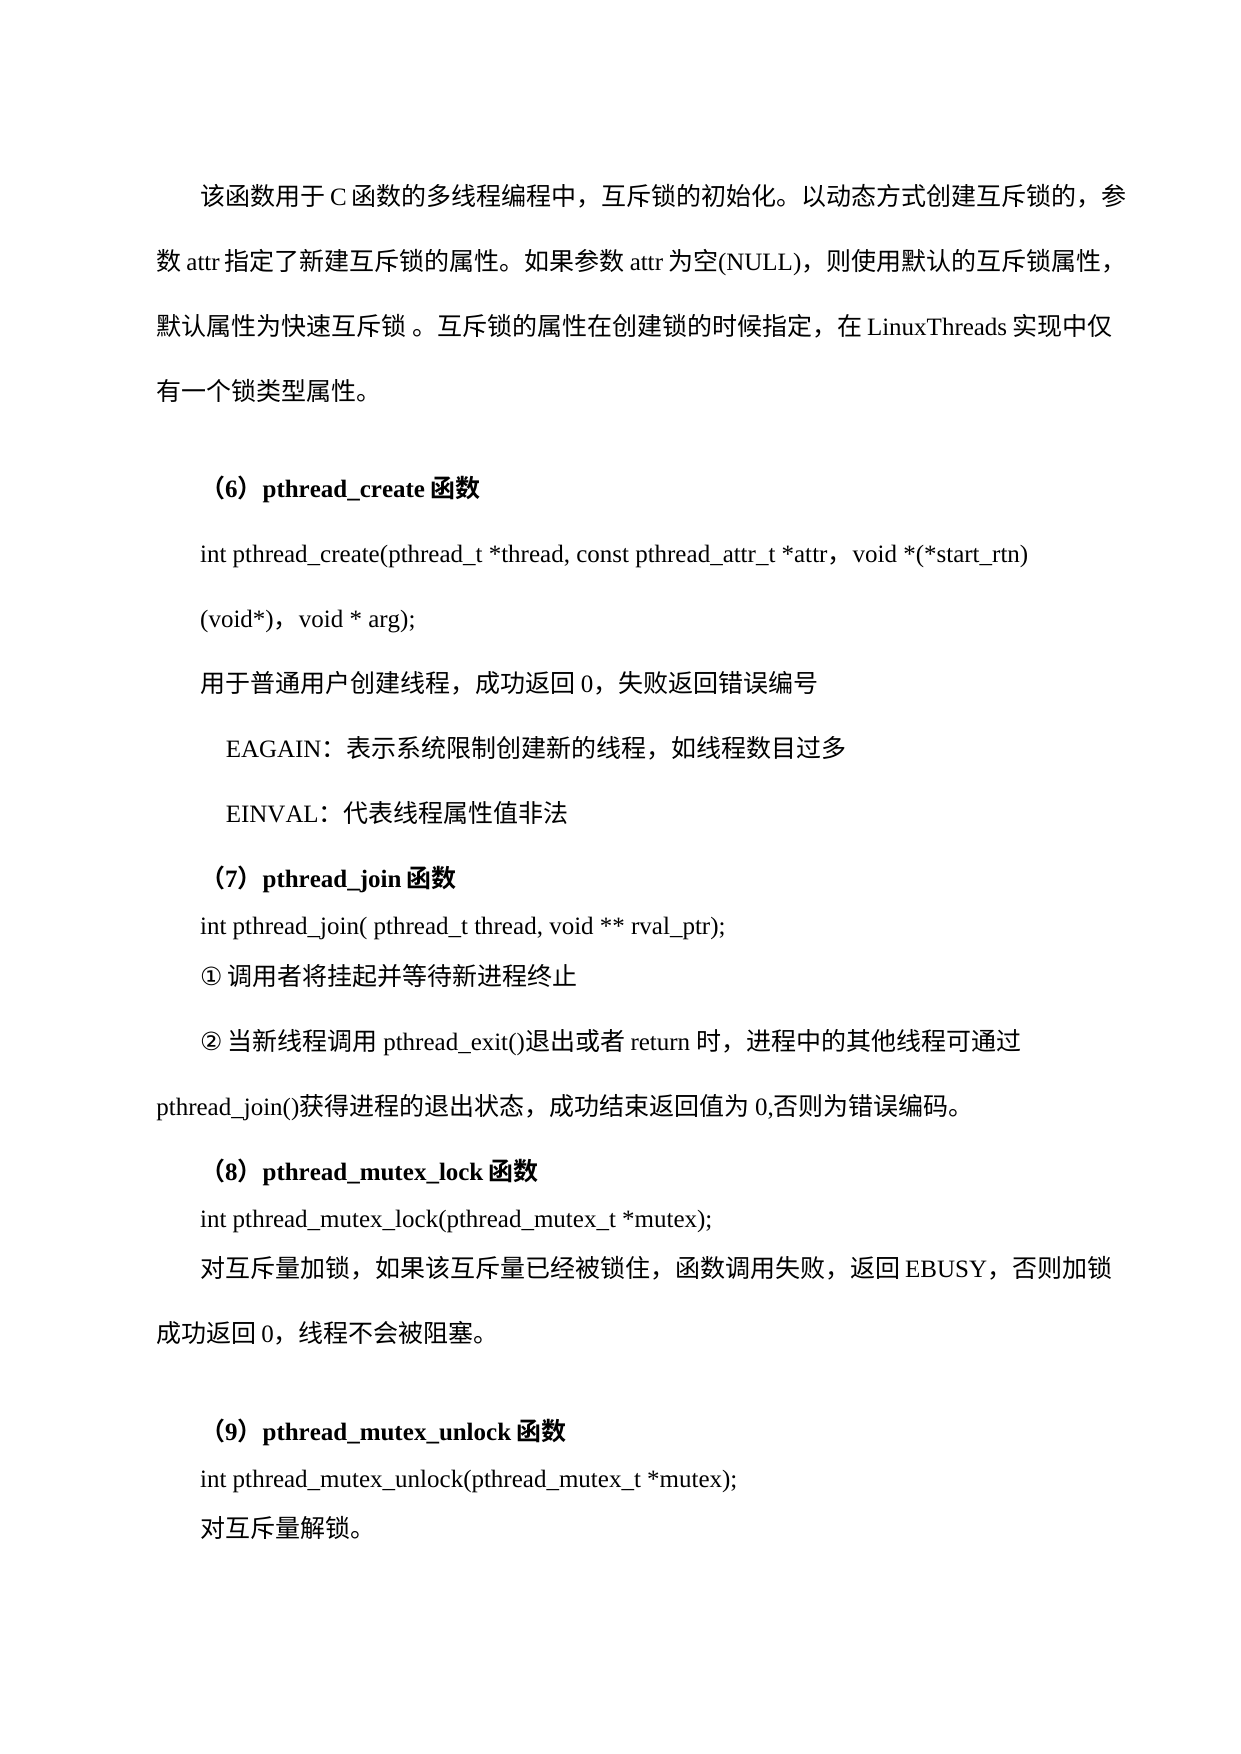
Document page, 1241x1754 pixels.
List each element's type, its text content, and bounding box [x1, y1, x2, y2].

text int pthread_mutex_lock(pthread_mutex_t *mutex); [156, 1202, 1128, 1234]
text 该函数用于C函数的多线程编程中，互斥锁的初始化。以动态方式创建互斥锁的，参数attr指定了新建互斥锁的属性。如果参数attr为空(NULL)，则使用默认的互斥锁属性，默认属性为快速互斥锁 。互斥锁的属性在创建锁的时候指定，在LinuxThreads实现中仅有一个锁类型属性。 [156, 162, 1128, 422]
text  EINVAL：代表线程属性值非法 [200, 779, 1128, 844]
text （7）pthread_join函数 [156, 844, 1128, 909]
text 用于普通用户创建线程，成功返回 0，失败返回错误编号 [200, 649, 1128, 714]
text 对互斥量加锁，如果该互斥量已经被锁住，函数调用失败，返回EBUSY，否则加锁成功返回0，线程不会被阻塞。 [156, 1234, 1128, 1364]
text 对互斥量解锁。 [156, 1494, 1128, 1559]
text int pthread_join( pthread_t thread, void ** rval_ptr); [156, 909, 1128, 942]
text （6）pthread_create函数 [156, 454, 1128, 519]
text int pthread_mutex_unlock(pthread_mutex_t *mutex); [156, 1462, 1128, 1494]
text  EAGAIN：表示系统限制创建新的线程，如线程数目过多 [200, 714, 1128, 779]
text （8）pthread_mutex_lock函数 [156, 1137, 1128, 1202]
text int pthread_create(pthread_t *thread, const pthread_attr_t *attr，void *(*start_rtn) (void*)，void * arg); [200, 519, 1128, 649]
text 当新线程调用 pthread_exit()退出或者 return 时，进程中的其他线程可通过pthread_join()获得进程的退出状态，成功结束返回值为 0,否则为错误编码。 [156, 1007, 1128, 1137]
text 调用者将挂起并等待新进程终止 [156, 942, 1128, 1007]
text （9）pthread_mutex_unlock函数 [156, 1397, 1128, 1462]
